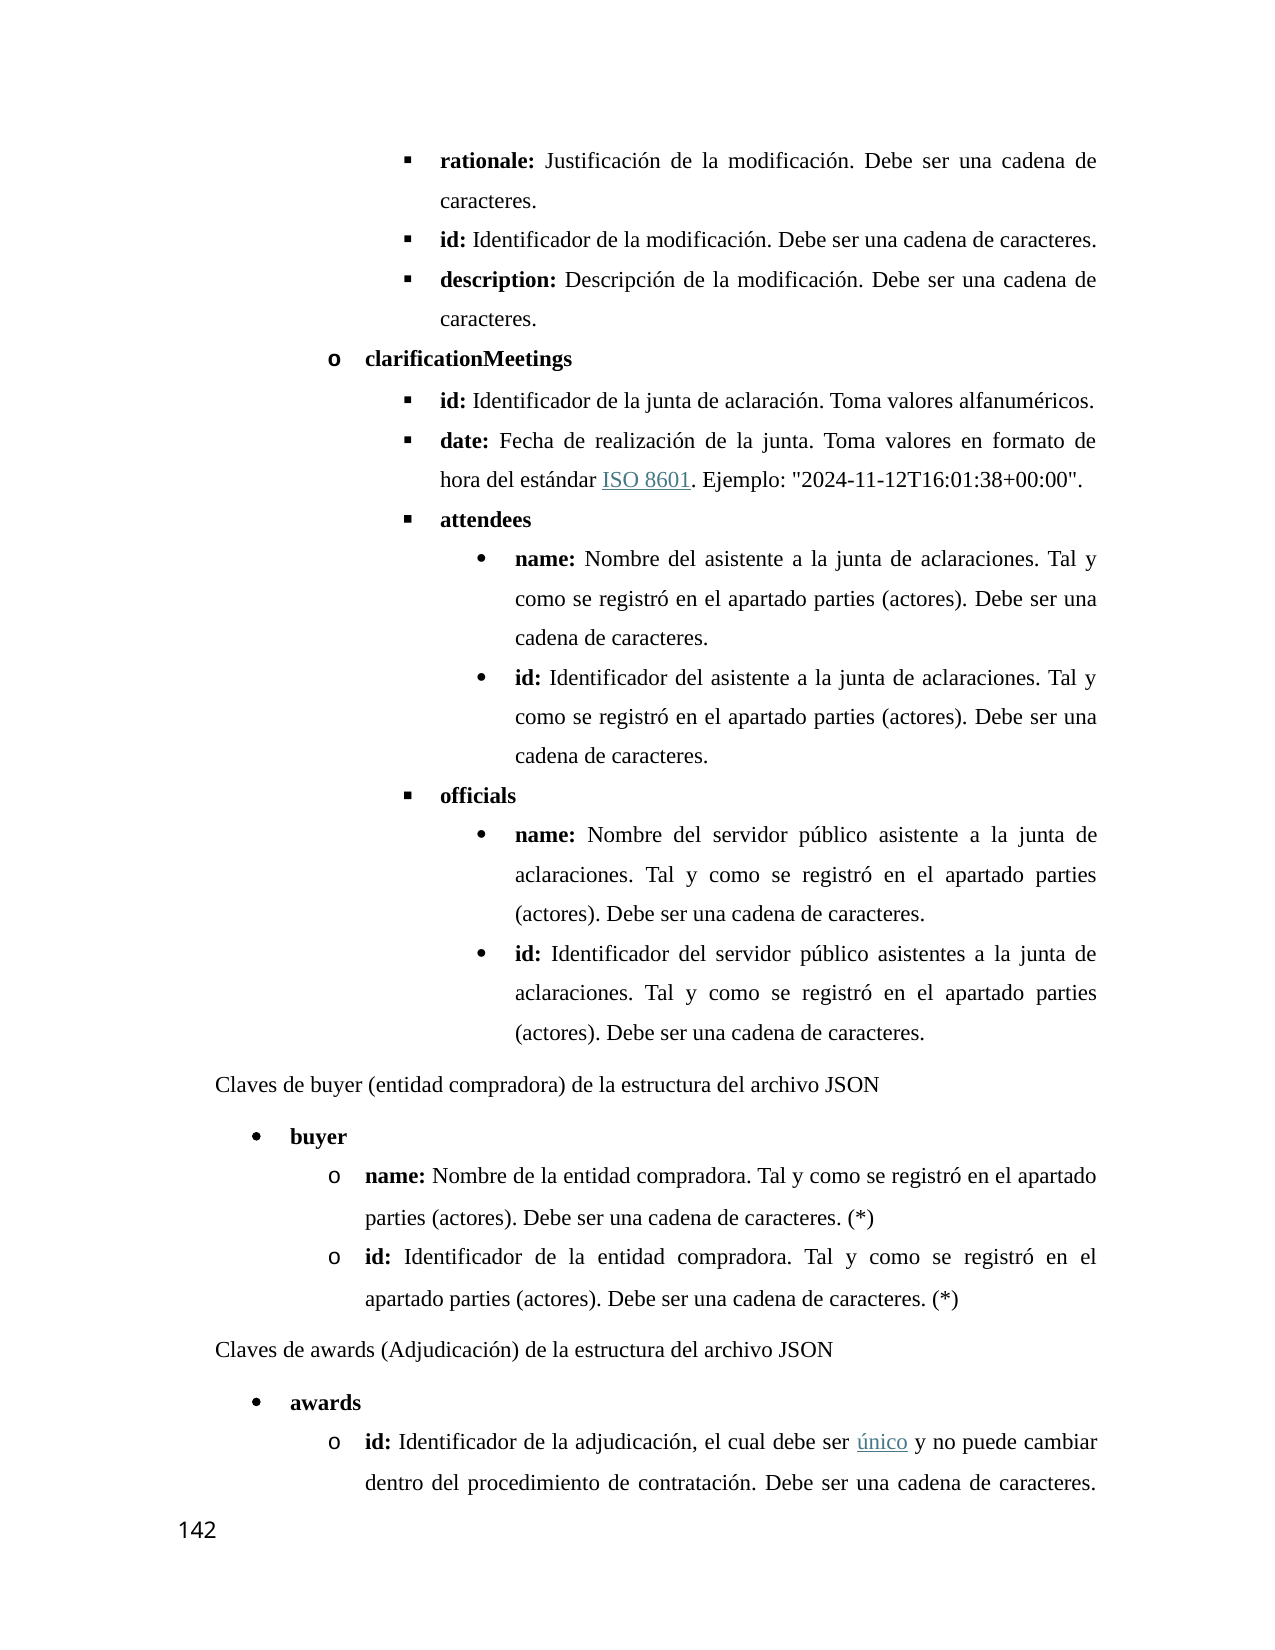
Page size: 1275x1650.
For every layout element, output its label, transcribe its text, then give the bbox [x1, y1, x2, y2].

text Claves de awards (Adjudicación) de la estructura del archivo JSON [177, 1337, 1098, 1363]
list officials [402, 782, 1098, 808]
list name: Nombre del servidor público asistente a la junta de aclaraciones. Tal y como se registró en el apartado parties (actores). Debe ser una cadena de caracteres. [477, 822, 1098, 927]
list id: Identificador del asistente a la junta de aclaraciones. Tal y como se registró en el apartado parties (actores). Debe ser una cadena de caracteres. [477, 664, 1098, 769]
list buyer [252, 1123, 1098, 1149]
list rationale: Justificación de la modificación. Debe ser una cadena de caracteres. [402, 148, 1098, 213]
list date: Fecha de realización de la junta. Toma valores en formato de hora del estándar ISO 8601. Ejemplo: "2024-11-12T16:01:38+00:00". [402, 427, 1098, 493]
list awards [252, 1388, 1098, 1415]
list id: Identificador de la entidad compradora. Tal y como se registró en el apartado parties (actores). Debe ser una cadena de caracteres. (*) [327, 1243, 1098, 1311]
list description: Descripción de la modificación. Debe ser una cadena de caracteres. [402, 266, 1098, 332]
list id: Identificador del servidor público asistentes a la junta de aclaraciones. Tal y como se registró en el apartado parties (actores). Debe ser una cadena de caracteres. [477, 940, 1098, 1045]
list id: Identificador de la modificación. Debe ser una cadena de caracteres. [402, 227, 1098, 253]
list name: Nombre del asistente a la junta de aclaraciones. Tal y como se registró en el apartado parties (actores). Debe ser una cadena de caracteres. [477, 545, 1098, 651]
text Claves de buyer (entidad compradora) de la estructura del archivo JSON [177, 1071, 1098, 1097]
list clarificationMeetings [327, 345, 1098, 373]
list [327, 1428, 1098, 1496]
list id: Identificador de la junta de aclaración. Toma valores alfanuméricos. [402, 387, 1098, 414]
list attendees [402, 506, 1098, 532]
list name: Nombre de la entidad compradora. Tal y como se registró en el apartado parties (actores). Debe ser una cadena de caracteres. (*) [327, 1162, 1098, 1230]
